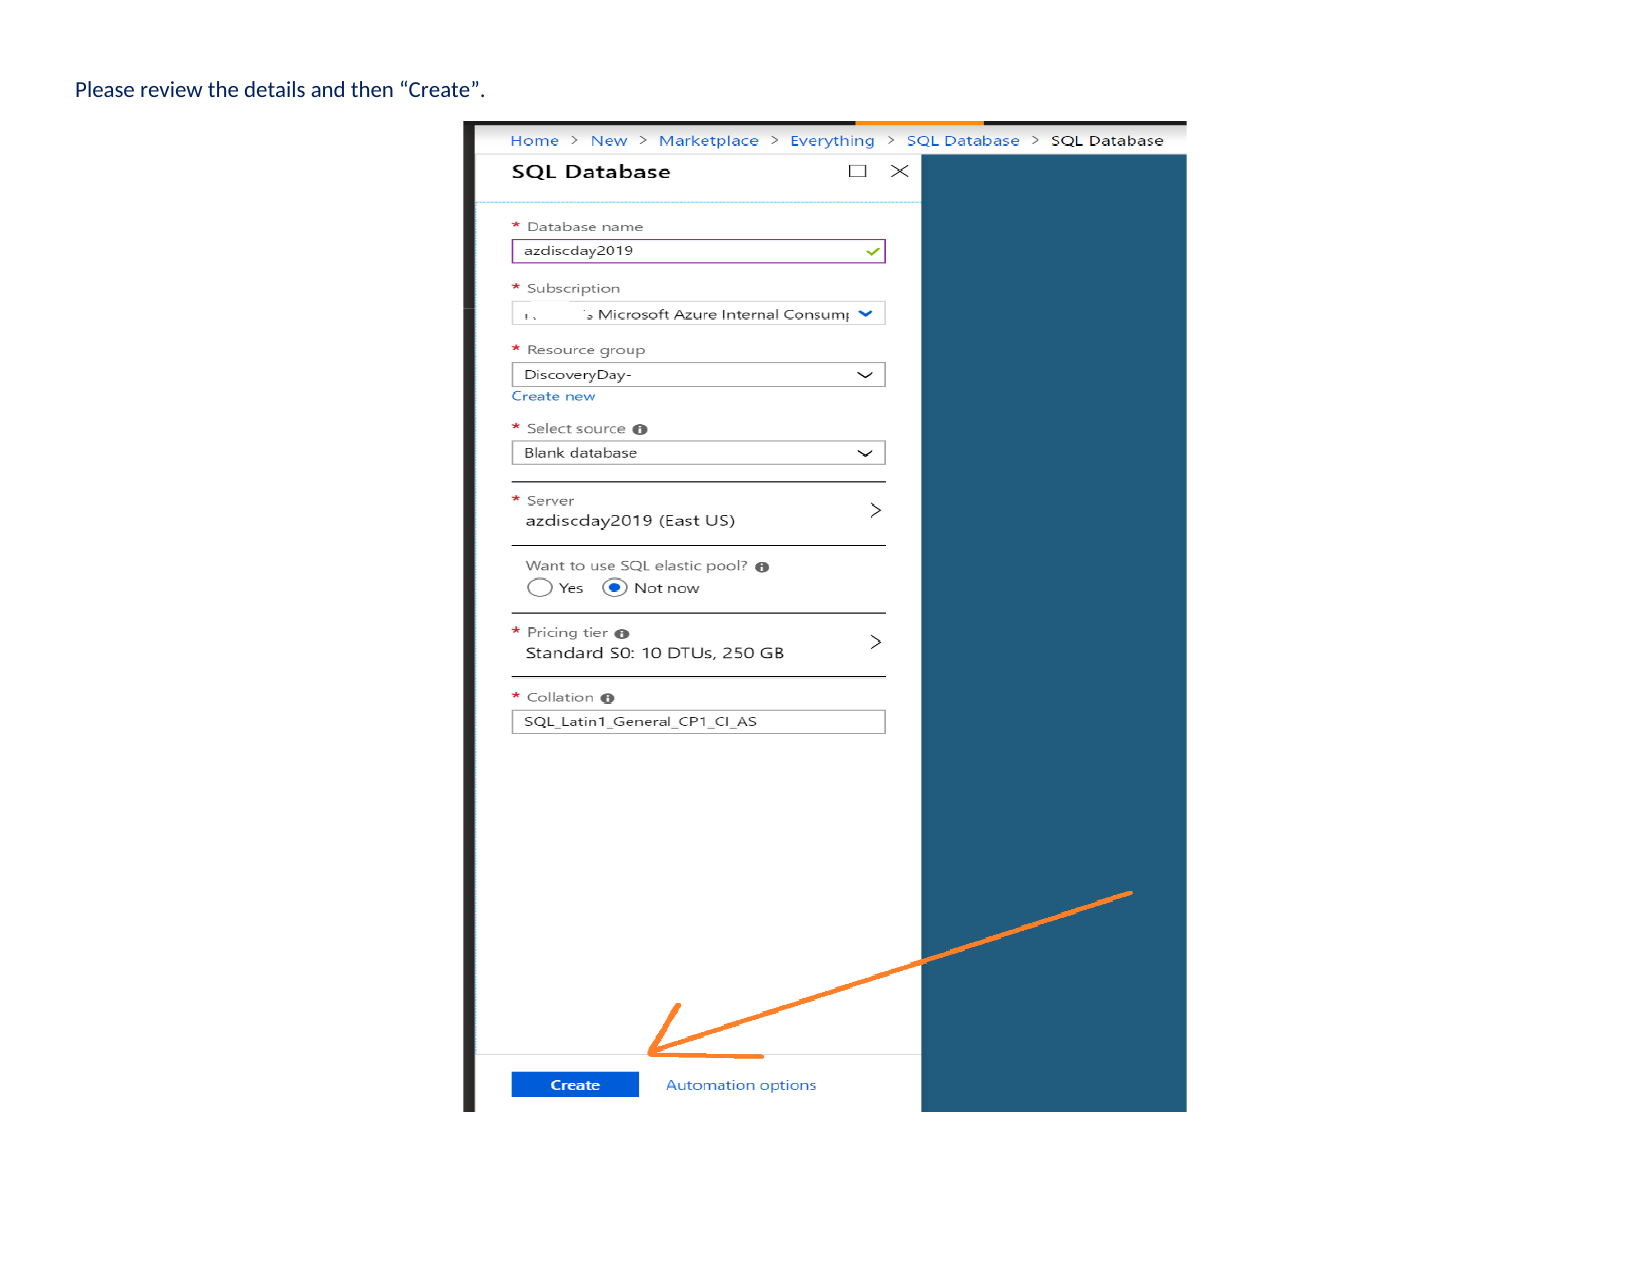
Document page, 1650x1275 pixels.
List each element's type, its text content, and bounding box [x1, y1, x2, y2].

picture [463, 121, 1187, 1112]
text Please review the details and then “Create”. [75, 75, 1575, 103]
